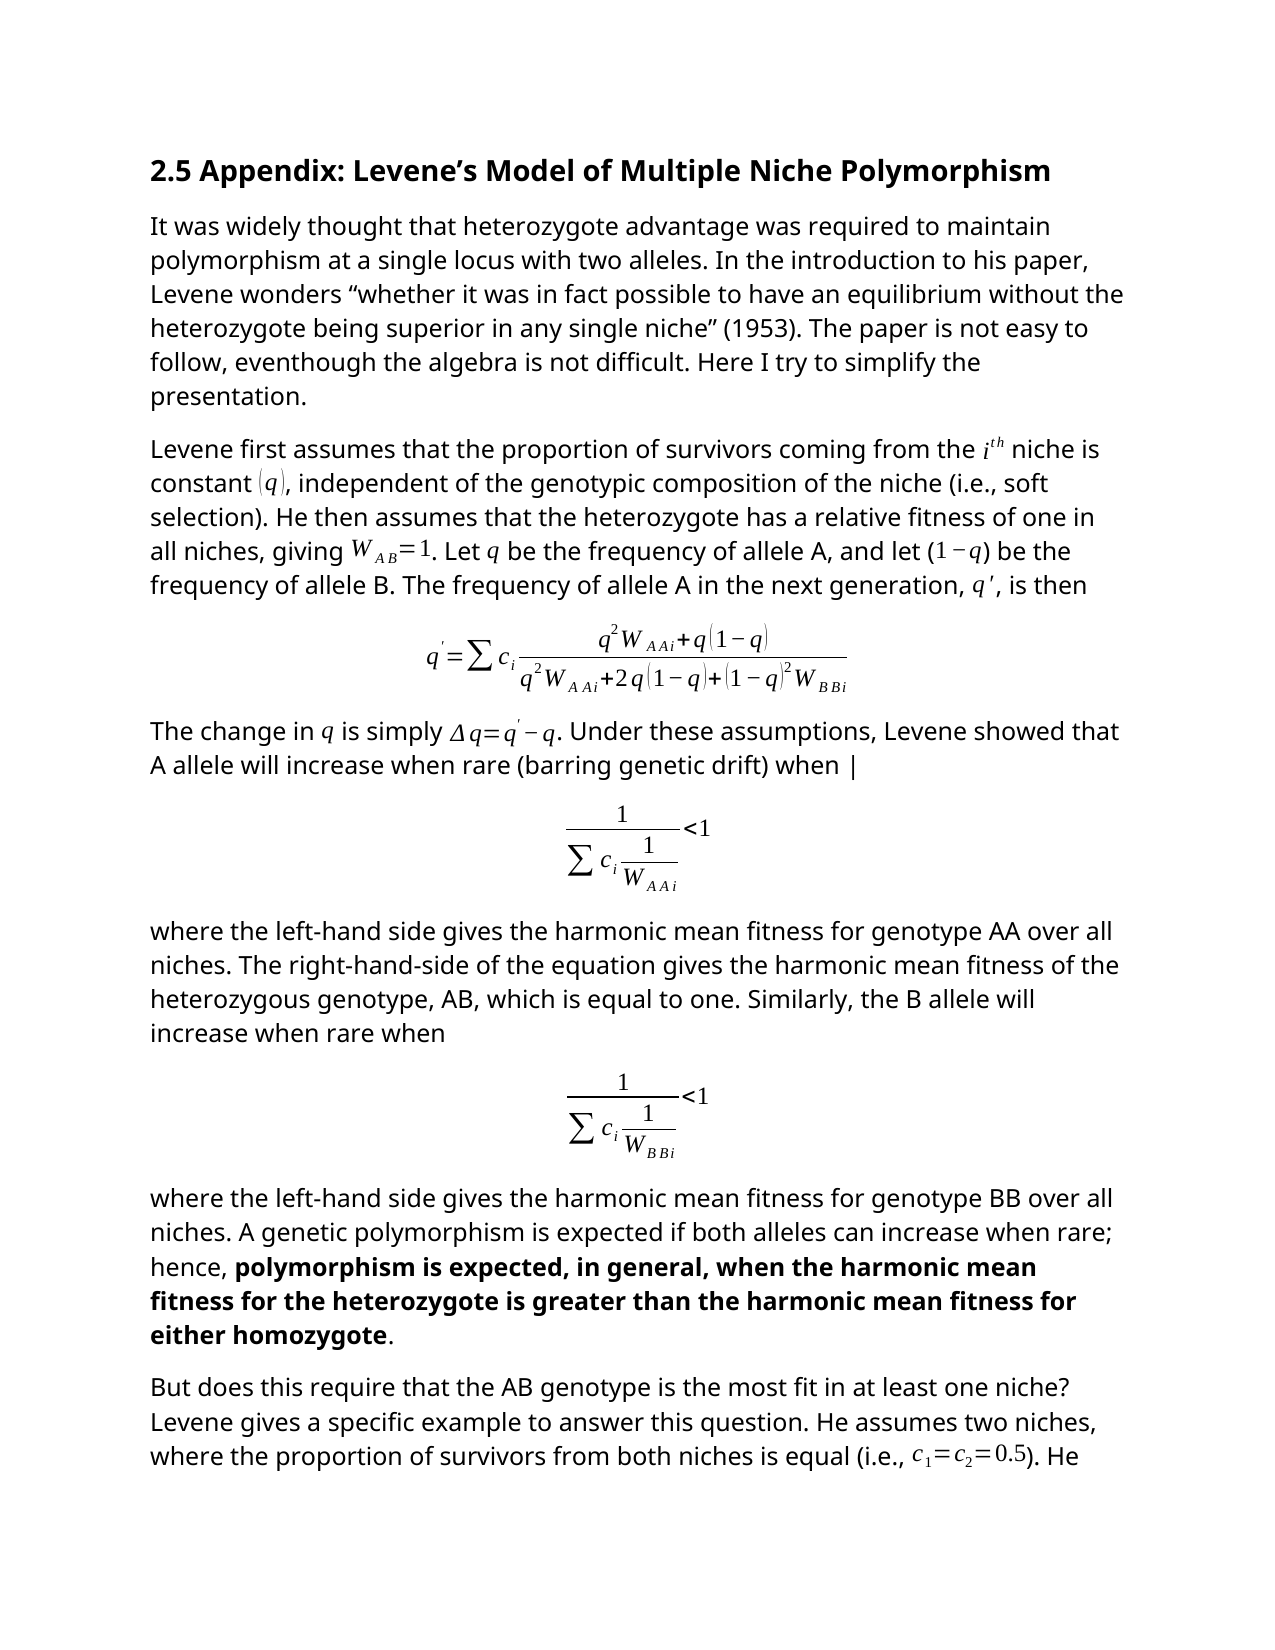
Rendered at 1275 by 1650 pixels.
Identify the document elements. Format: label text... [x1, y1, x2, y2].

text where the left-hand side gives the harmonic mean fitness for genotype AA over all niches. The right-hand-side of the equation gives the harmonic mean fitness of the heterozygous genotype, AB, which is equal to one. Similarly, the B allele will increase when rare when [150, 913, 1125, 1049]
text The change in is simply . Under these assumptions, Levene showed that A allele will increase when rare (barring genetic drift) when | [150, 714, 1125, 782]
text where the left-hand side gives the harmonic mean fitness for genotype BB over all niches. A genetic polymorphism is expected if both alleles can increase when rare; hence, polymorphism is expected, in general, when the harmonic mean fitness for the heterozygote is greater than the harmonic mean fitness for either homozygote. [150, 1181, 1125, 1351]
text Levene first assumes that the proportion of survivors coming from the niche is constant , independent of the genotypic composition of the niche (i.e., soft selection). He then assumes that the heterozygote has a relative fitness of one in all niches, giving . Let be the frequency of allele A, and let () be the frequency of allele B. The frequency of allele A in the next generation, , is then [150, 432, 1125, 602]
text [150, 1370, 1125, 1472]
text It was widely thought that heterozygote advantage was required to maintain polymorphism at a single locus with two alleles. In the introduction to his paper, Levene wonders “whether it was in fact possible to have an equilibrium without the heterozygote being superior in any single niche” (1953). The paper is not easy to follow, eventhough the algebra is not difficult. Here I try to simplify the presentation. [150, 208, 1125, 413]
subtitle 2.5 Appendix: Levene’s Model of Multiple Niche Polymorphism [150, 150, 1125, 190]
